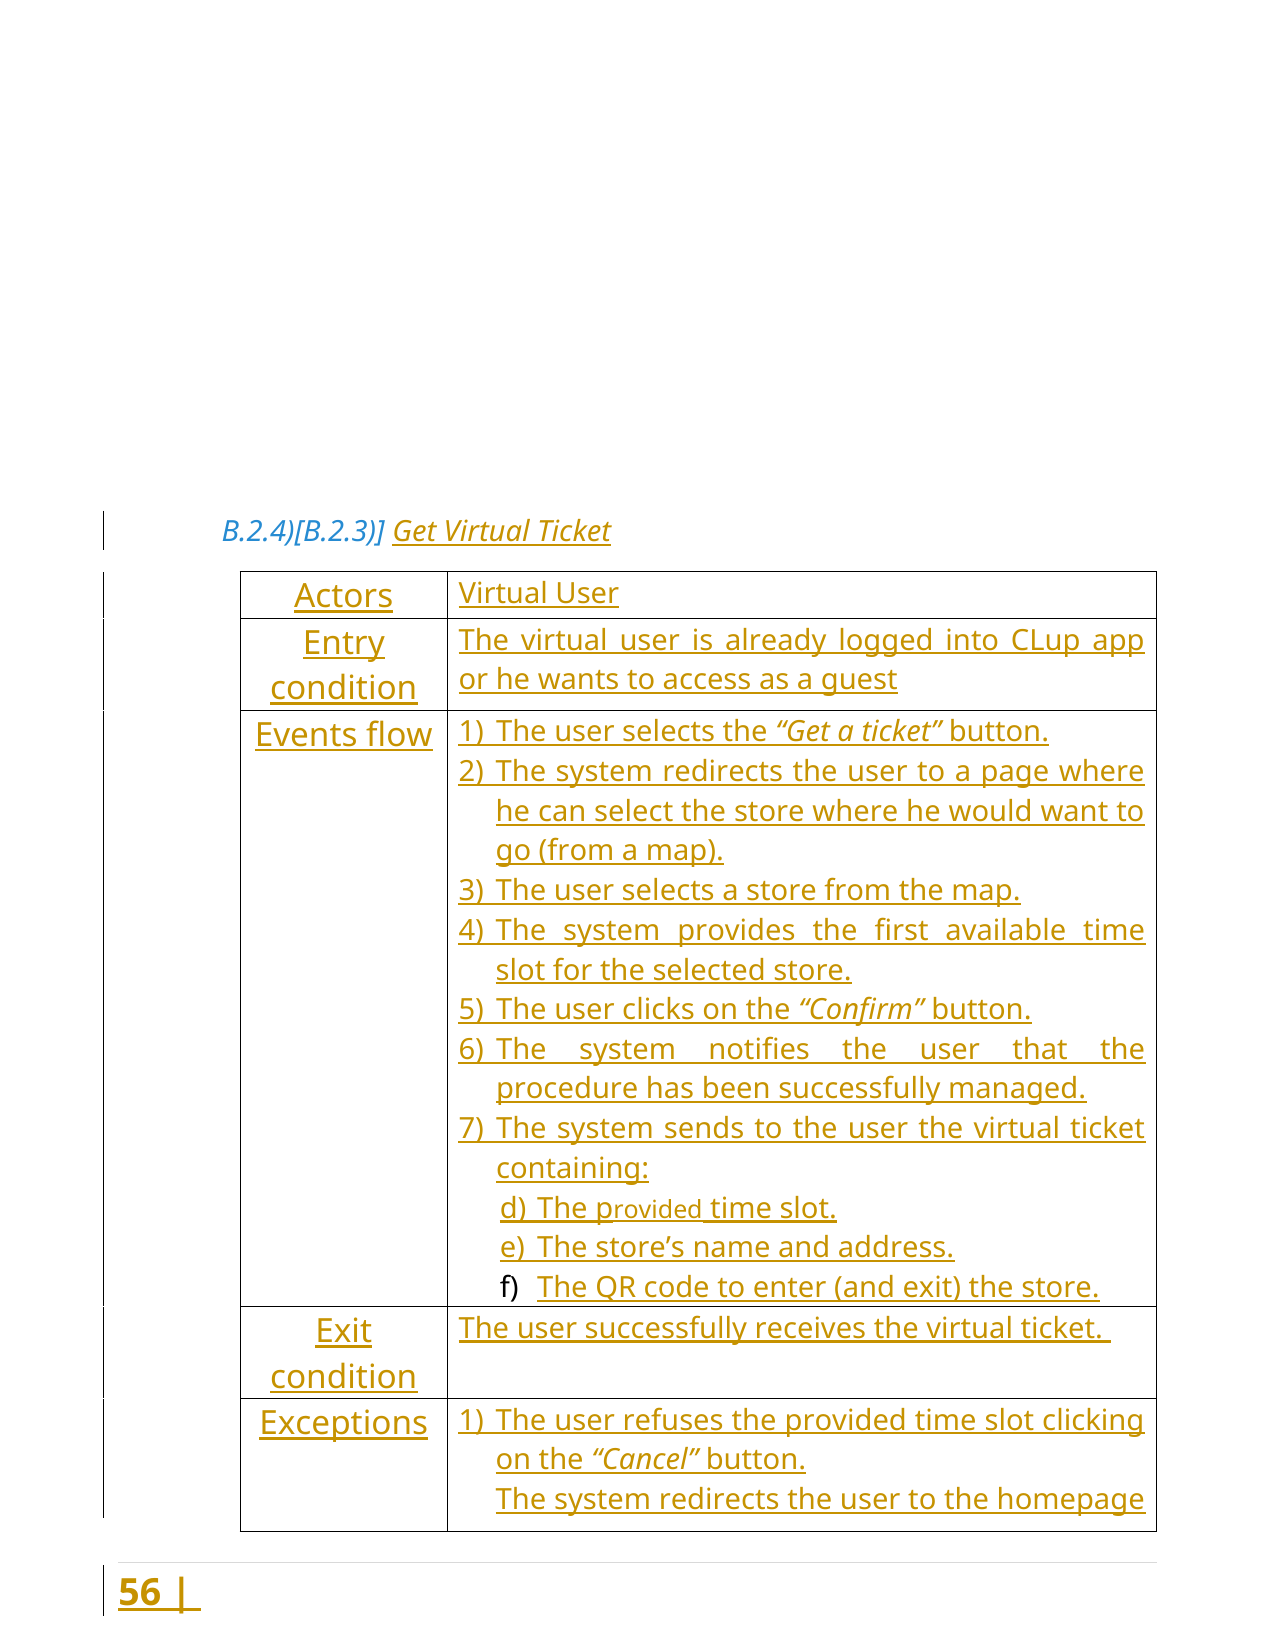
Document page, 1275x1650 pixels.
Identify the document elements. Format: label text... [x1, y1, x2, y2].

table_cell Entry condition [241, 619, 447, 709]
table_header Virtual User [448, 572, 1156, 618]
table_cell The virtual user is already logged into CLup app or he wants to access as a guest [448, 619, 1156, 709]
table_cell Exceptions [241, 1399, 447, 1531]
table_cell The user successfully receives the virtual ticket. [448, 1307, 1156, 1398]
table_cell Events flow [241, 711, 447, 1306]
table_header Actors [241, 572, 447, 618]
table_cell Exit condition [241, 1307, 447, 1398]
list Get Virtual Ticket [221, 511, 1157, 550]
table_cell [448, 1399, 1156, 1531]
table_cell The user selects the “Get a ticket” button. The system redirects the user to a page where he can select the store where he would want to go (from a map). The user selects a store from the map. The system provides the first available time slot for the selected store. The user clicks on the “Confirm” button. The system notifies the user that the procedure has been successfully managed. The system sends to the user the virtual ticket containing: The provided time slot. The store’s name and address. The QR code to enter (and exit) the store. [448, 711, 1156, 1306]
